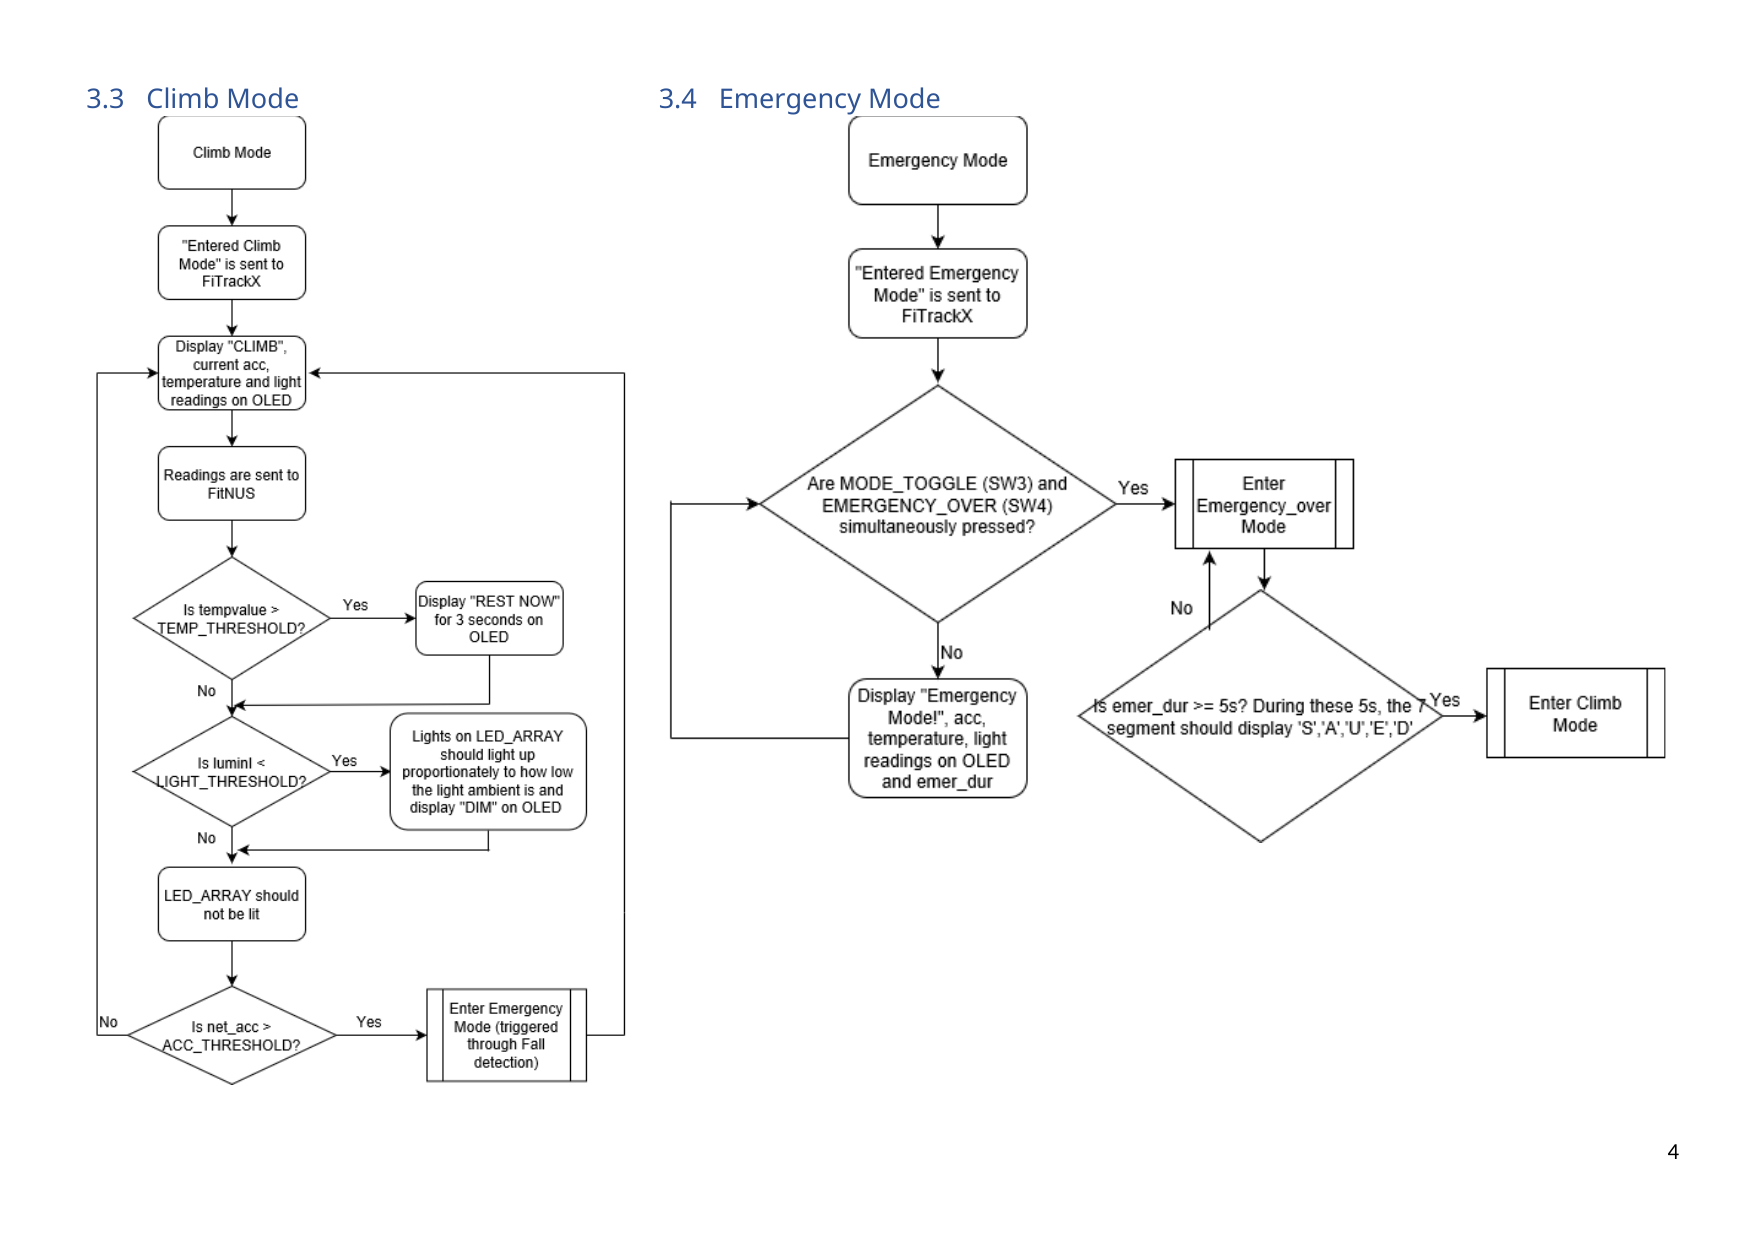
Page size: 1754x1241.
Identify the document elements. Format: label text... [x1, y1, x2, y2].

picture [660, 116, 1666, 843]
table_header Emergency Mode [647, 75, 1679, 1112]
table_header Climb Mode [75, 75, 647, 1112]
picture [88, 116, 634, 1085]
